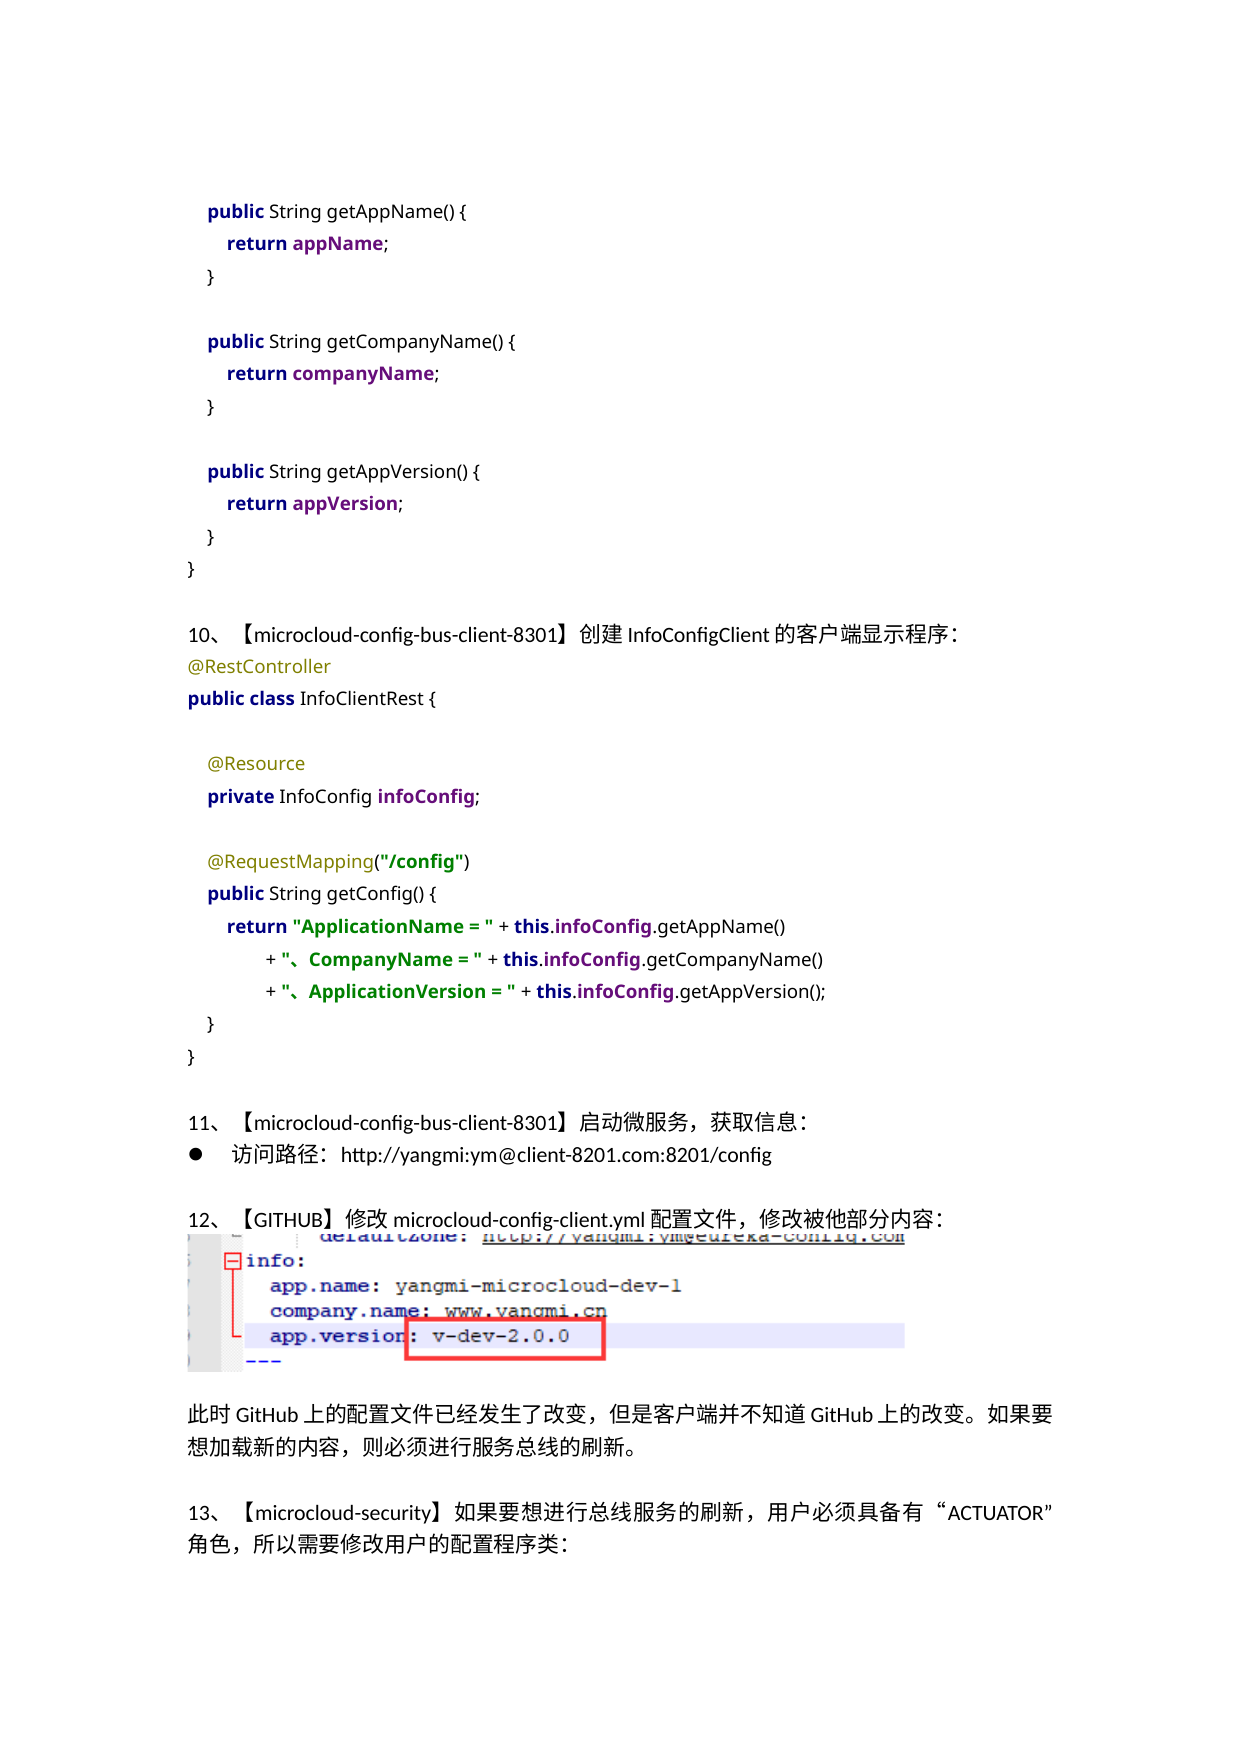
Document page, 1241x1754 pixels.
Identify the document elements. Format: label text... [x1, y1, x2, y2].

text @RestController public class InfoClientRest { @Resource private InfoConfig infoConfig; @RequestMapping("/config") public String getConfig() { return "ApplicationName = " + this.infoConfig.getAppName() + "、CompanyName = " + this.infoConfig.getCompanyName() + "、ApplicationVersion = " + this.infoConfig.getAppVersion(); } } [187, 649, 1053, 1072]
list 11、【microcloud-config-bus-client-8301】启动微服务，获取信息： [187, 1104, 1053, 1137]
list 13、【microcloud-security】如果要想进行总线服务的刷新，用户必须具备有“ACTUATOR”角色，所以需要修改用户的配置程序类： [187, 1494, 1053, 1559]
picture [187, 1234, 905, 1372]
list 访问路径：http://yangmi:ym@client-8201.com:8201/config [187, 1137, 1053, 1169]
list 12、【GITHUB】修改microcloud-config-client.yml配置文件，修改被他部分内容： [187, 1202, 1053, 1234]
list 此时GitHub上的配置文件已经发生了改变，但是客户端并不知道GitHub上的改变。如果要想加载新的内容，则必须进行服务总线的刷新。 [187, 1397, 1053, 1462]
list 【microcloud-config-bus-client-8301】创建InfoConfigClient的客户端显示程序： [187, 617, 1053, 649]
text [187, 162, 1053, 584]
